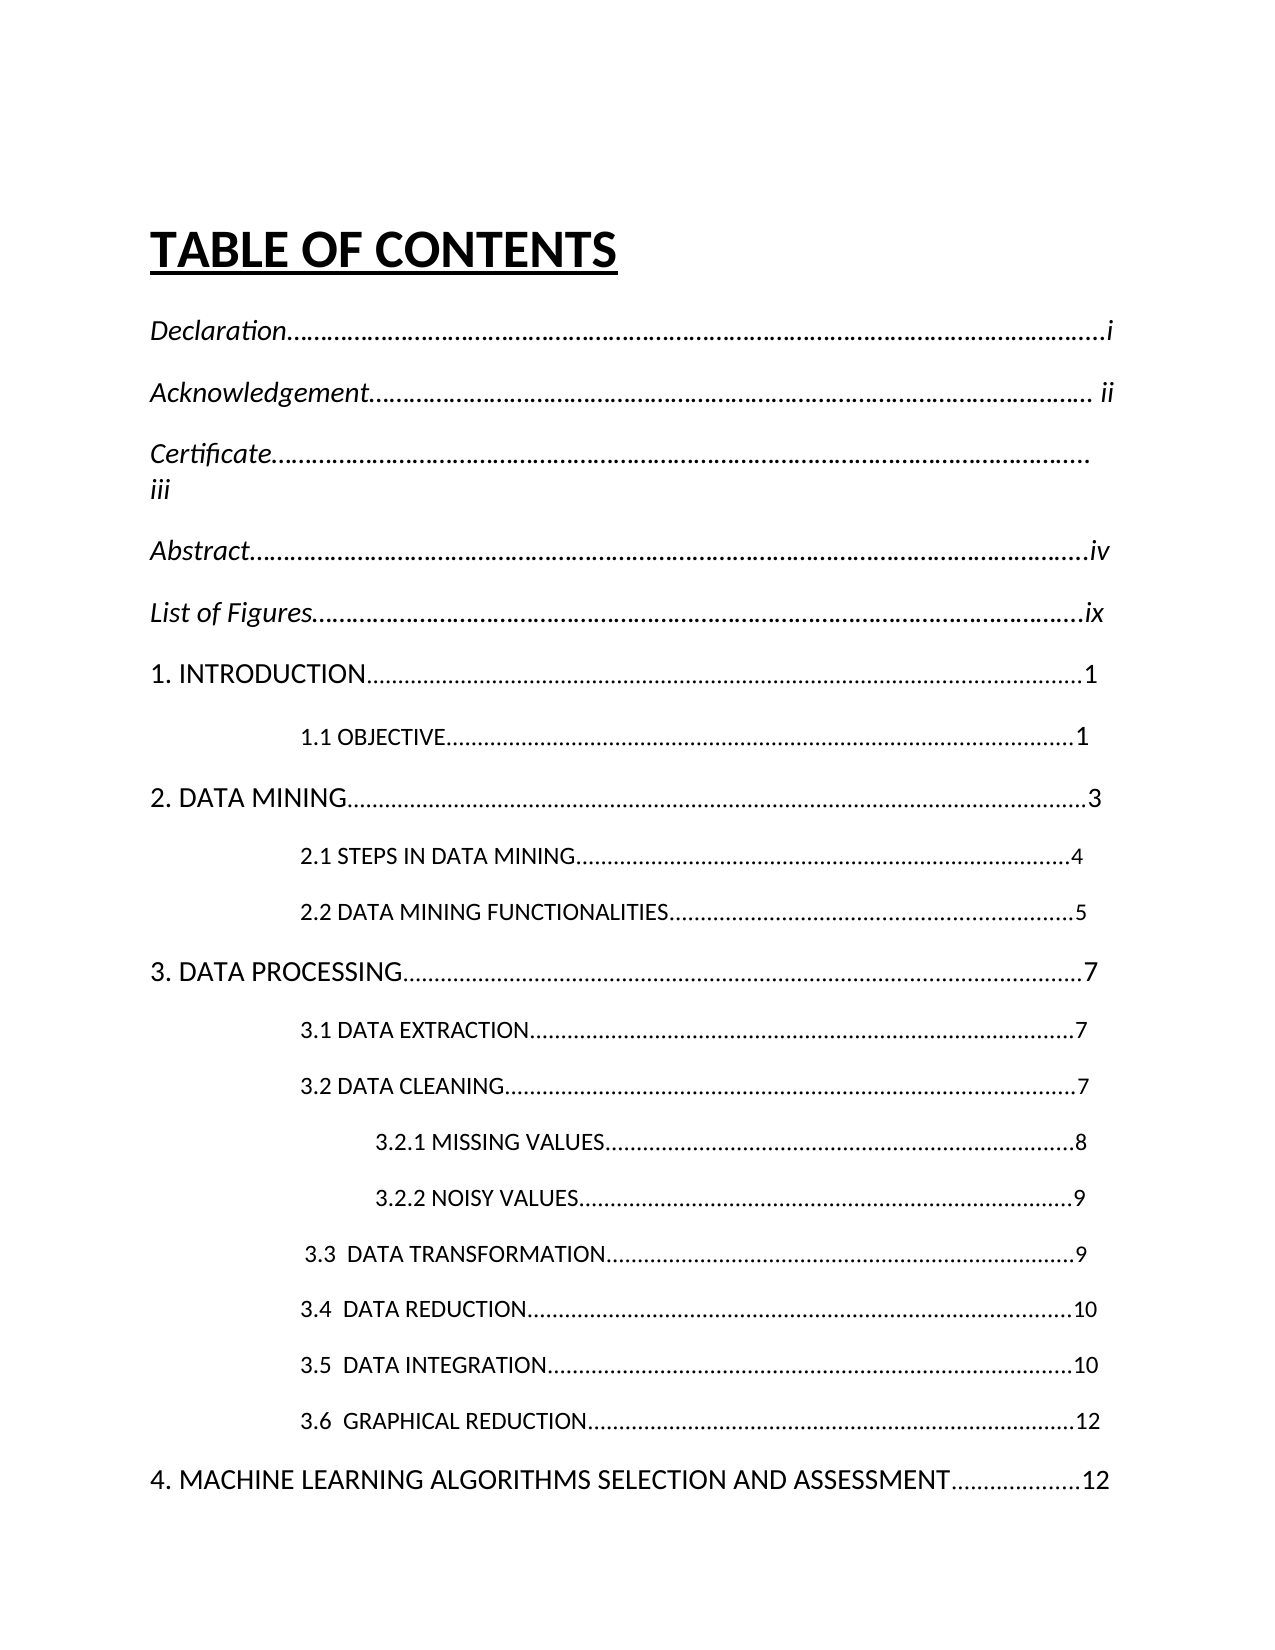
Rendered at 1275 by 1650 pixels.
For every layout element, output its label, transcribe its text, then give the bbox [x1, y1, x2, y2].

text 1. INTRODUCTION 1 [150, 656, 1119, 691]
text 3.2.1 MISSING VALUES 8 [375, 1126, 1119, 1156]
text Acknowledgement……………………………………………………………………………………………… ii [150, 374, 1119, 409]
text 4. MACHINE LEARNING ALGORITHMS SELECTION AND ASSESSMENT 12 [150, 1461, 1119, 1497]
text 3. DATA PROCESSING 7 [150, 953, 1119, 988]
text List of Figures…………………………………………………………………………………………………….ix [150, 594, 1119, 629]
text 3.3 DATA TRANSFORMATION 9 [304, 1238, 1119, 1268]
text 1.1 OBJECTIVE 1 [300, 718, 1119, 753]
text Certificate………………………………………………………………………………………………………….. iii [150, 436, 1119, 506]
text 2. DATA MINING 3 [150, 779, 1119, 814]
text 2.1 STEPS IN DATA MINING 4 [300, 840, 1119, 871]
text 3.2.2 NOISY VALUES 9 [375, 1182, 1119, 1212]
text 3.5 DATA INTEGRATION 10 [300, 1349, 1119, 1380]
text 3.6 GRAPHICAL REDUCTION 12 [300, 1405, 1119, 1436]
text 2.2 DATA MINING FUNCTIONALITIES 5 [300, 896, 1119, 927]
text TABLE OF CONTENTS [150, 215, 1119, 281]
text 3.2 DATA CLEANING 7 [300, 1070, 1119, 1101]
text 3.1 DATA EXTRACTION 7 [300, 1014, 1119, 1045]
text Declaration…………………………………………………………………………………………………………..i [150, 313, 1119, 348]
text Abstract……………………………………………………………………………………………………………..iv [150, 533, 1119, 568]
text 3.4 DATA REDUCTION 10 [300, 1293, 1119, 1324]
